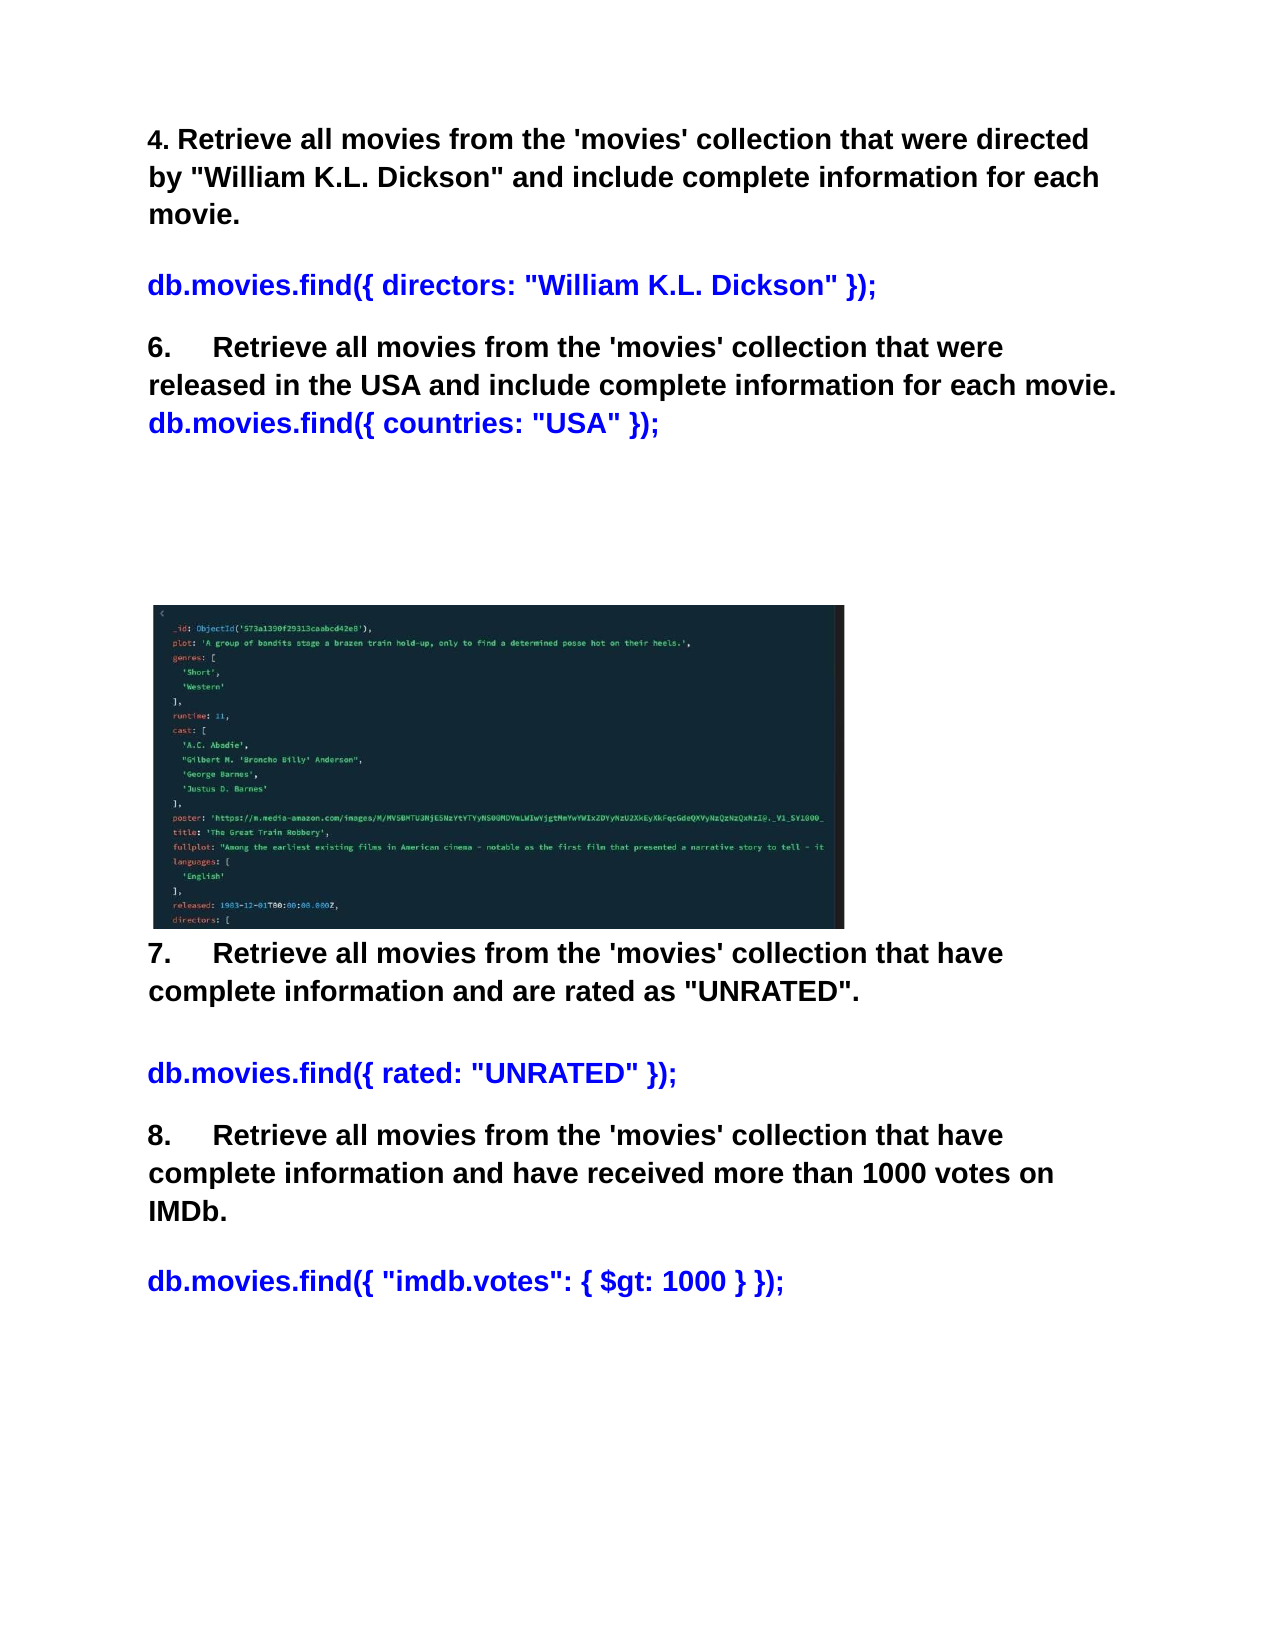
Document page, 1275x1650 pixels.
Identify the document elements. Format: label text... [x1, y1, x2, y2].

list Retrieve all movies from the 'movies' collection that have complete information and have received more than 1000 votes on IMDb. [147, 1118, 1129, 1227]
picture [152, 605, 845, 929]
list Retrieve all movies from the 'movies' collection that have complete information and are rated as "UNRATED". [147, 936, 1129, 1007]
list Retrieve all movies from the 'movies' collection that were released in the USA and include complete information for each movie. db.movies.find({ countries: "USA" }); [147, 330, 1129, 439]
text db.movies.find({ rated: "UNRATED" }); [147, 1056, 1152, 1089]
text db.movies.find({ directors: "William K.L. Dickson" }); [147, 268, 1152, 301]
text 4. Retrieve all movies from the 'movies' collection that were directed by "William K.L. Dickson" and include complete information for each movie. [147, 122, 1129, 231]
text db.movies.find({ "imdb.votes": { $gt: 1000 } }); [147, 1264, 1152, 1298]
